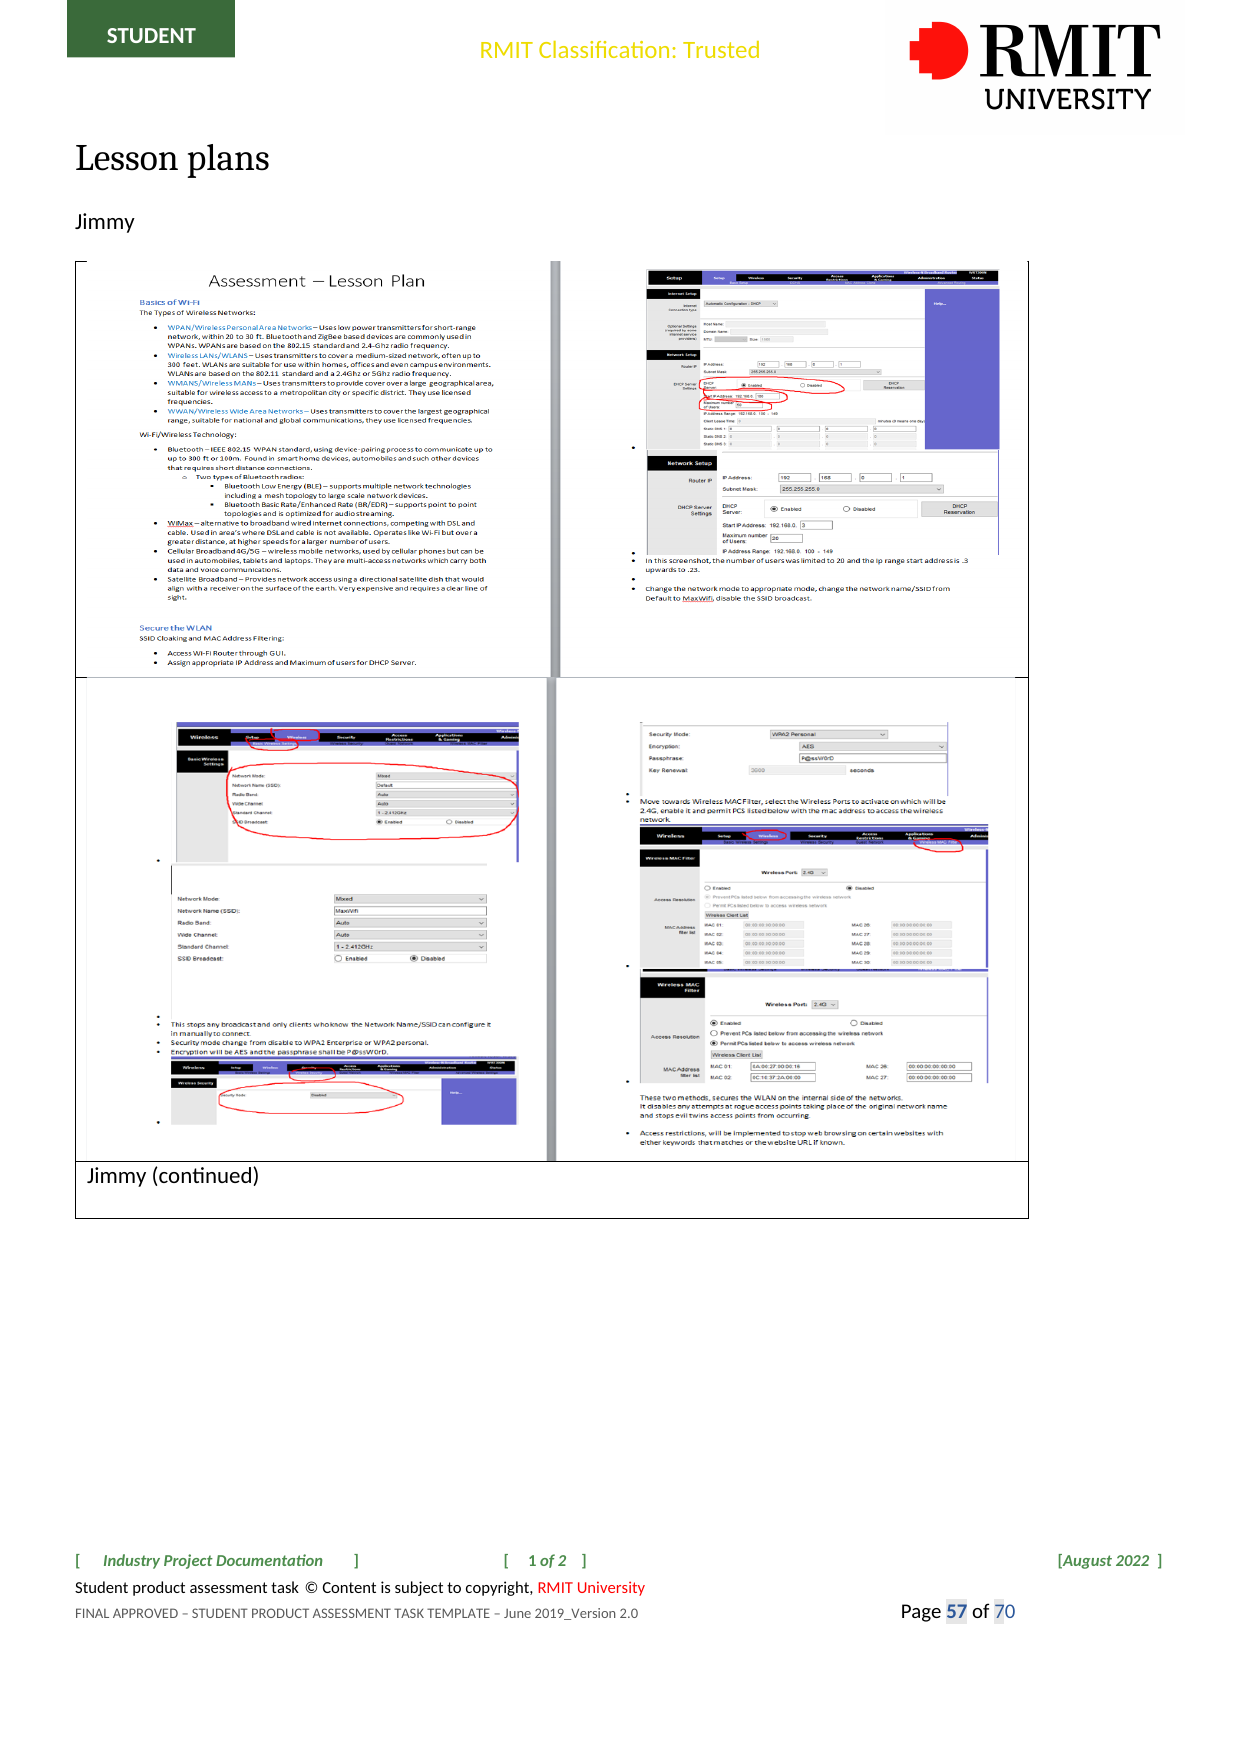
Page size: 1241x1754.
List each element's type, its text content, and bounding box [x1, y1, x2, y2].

picture [884, 0, 1185, 135]
text Lesson plans [75, 137, 1165, 180]
picture [86, 261, 1028, 1161]
table_header [76, 262, 86, 677]
text Jimmy [75, 207, 1165, 236]
table_cell [76, 678, 86, 1161]
table_cell Jimmy (continued) [76, 1162, 1028, 1218]
table_cell [1016, 678, 1028, 1161]
